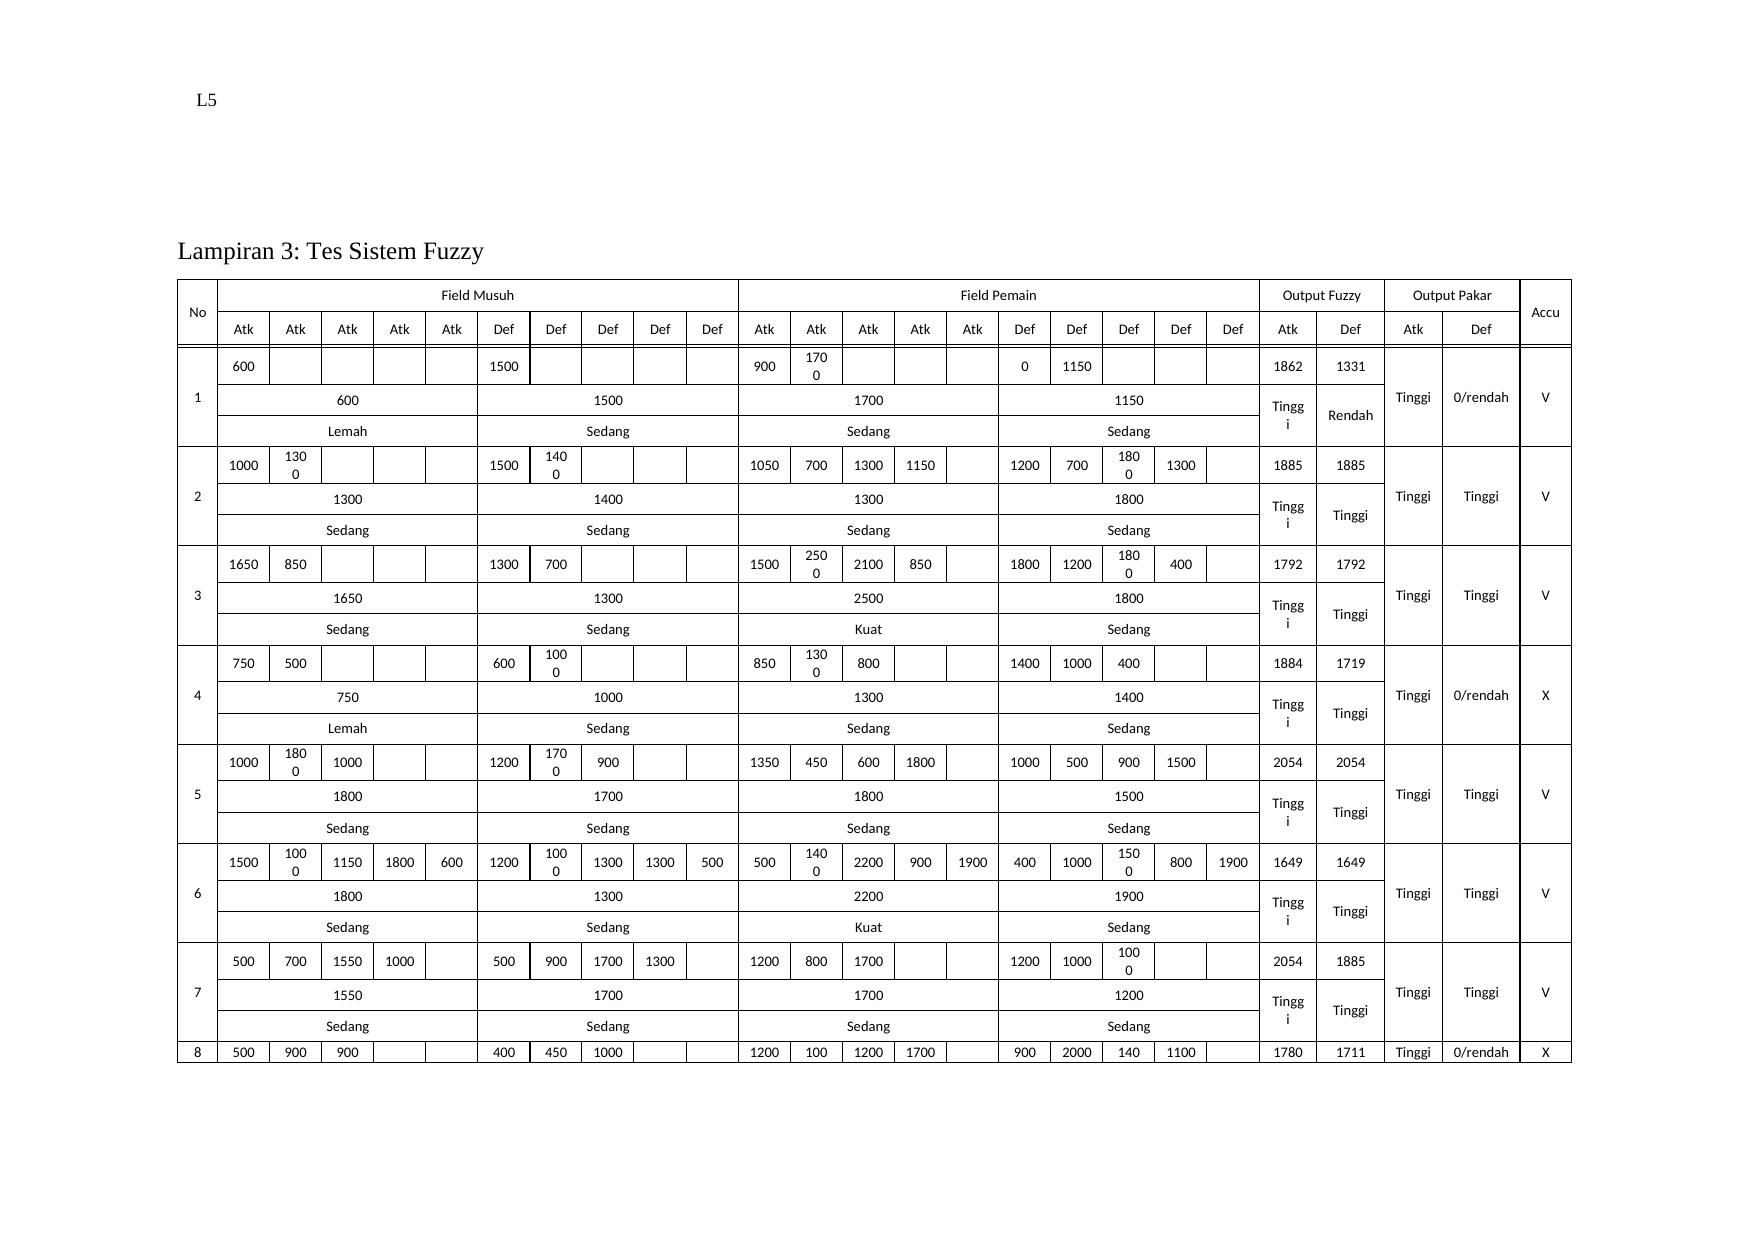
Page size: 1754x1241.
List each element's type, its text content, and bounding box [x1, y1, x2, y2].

table_cell 1500 [478, 348, 529, 384]
table_cell [843, 348, 894, 384]
table_header Field Pemain [739, 280, 1259, 311]
table_cell Tinggi [1260, 781, 1316, 843]
table_cell Atk [843, 312, 894, 343]
table_cell 1000 [270, 844, 321, 879]
table_cell 1500 [999, 781, 1259, 812]
table_cell [531, 348, 581, 384]
table_cell 1800 [895, 745, 946, 780]
table_cell Sedang [478, 614, 738, 644]
table_cell V [1521, 546, 1571, 644]
table_cell Kuat [739, 614, 998, 644]
table_cell Atk [1260, 312, 1316, 343]
table_header No [178, 280, 217, 343]
table_cell 1000 [1051, 646, 1102, 681]
table_cell 1350 [739, 745, 790, 780]
table_cell [582, 447, 633, 483]
table_cell [426, 546, 477, 582]
table_cell [426, 745, 477, 780]
table_cell 1 [178, 348, 217, 446]
table_cell [1207, 1042, 1259, 1062]
table_cell [322, 348, 373, 384]
table_cell 1700 [739, 980, 998, 1010]
table_cell 1300 [791, 646, 842, 681]
table_cell 1885 [1317, 943, 1384, 979]
table_cell 1200 [1051, 546, 1102, 582]
table_cell Tinggi [1260, 980, 1316, 1041]
table_cell [374, 646, 425, 681]
table_cell Tinggi [1443, 745, 1519, 843]
table_cell 1400 [999, 682, 1259, 712]
table_cell 1711 [1317, 1042, 1384, 1062]
table_cell [634, 1042, 686, 1062]
table_cell 1550 [218, 980, 477, 1010]
table_cell Sedang [739, 813, 998, 843]
table_cell 1200 [739, 1042, 790, 1062]
table_cell 1700 [478, 980, 738, 1010]
table_cell 8 [178, 1042, 217, 1062]
table_cell 900 [582, 745, 633, 780]
table_cell 1792 [1260, 546, 1316, 582]
table_cell Def [1155, 312, 1206, 343]
table_cell 1000 [374, 943, 425, 979]
table_cell 1000 [531, 844, 581, 879]
table_cell Tinggi [1260, 881, 1316, 942]
table_cell Rendah [1317, 385, 1384, 446]
table_cell 1700 [895, 1042, 946, 1062]
table_cell Def [582, 312, 633, 343]
text Lampiran 3: Tes Sistem Fuzzy [177, 236, 1577, 265]
table_cell Atk [426, 312, 477, 343]
table_cell 1884 [1260, 646, 1316, 681]
table_cell [687, 943, 738, 979]
table_cell [426, 646, 477, 681]
table_cell 400 [999, 844, 1050, 879]
table_cell 400 [1155, 546, 1206, 582]
table_cell Sedang [999, 714, 1259, 744]
table_cell [374, 1042, 425, 1062]
table_cell [1207, 447, 1259, 483]
table_cell Atk [322, 312, 373, 343]
table_cell Atk [270, 312, 321, 343]
table_cell V [1521, 745, 1571, 843]
table_cell 1500 [478, 385, 738, 415]
table_cell Tinggi [1385, 943, 1442, 1041]
table_cell 1000 [218, 447, 269, 483]
table_cell 1300 [843, 447, 894, 483]
table_cell [1103, 348, 1154, 384]
table_cell 2100 [843, 546, 894, 582]
table_cell Tinggi [1385, 447, 1442, 545]
table_cell 700 [531, 546, 581, 582]
table_cell Def [1317, 312, 1384, 343]
table_cell [687, 348, 738, 384]
table_cell 800 [843, 646, 894, 681]
table_cell 1000 [218, 745, 269, 780]
table_cell 1800 [739, 781, 998, 812]
table_cell 1500 [739, 546, 790, 582]
table_cell 1300 [582, 844, 633, 879]
table_cell 1000 [531, 646, 581, 681]
table_cell 900 [739, 348, 790, 384]
table_cell 1200 [739, 943, 790, 979]
table_cell Sedang [739, 416, 998, 446]
table_cell 1400 [791, 844, 842, 879]
table_cell [426, 447, 477, 483]
table_cell 1050 [739, 447, 790, 483]
table_cell Sedang [739, 1011, 998, 1041]
table_cell [582, 646, 633, 681]
table_cell 1300 [478, 546, 529, 582]
table_cell 2054 [1260, 745, 1316, 780]
table_cell Tinggi [1385, 844, 1442, 942]
table_cell 1150 [999, 385, 1259, 415]
table_cell [895, 348, 946, 384]
table_cell 100 [791, 1042, 842, 1062]
table_cell [947, 546, 998, 582]
table_cell [1155, 646, 1206, 681]
table_cell Tinggi [1260, 484, 1316, 545]
table_cell 2054 [1317, 745, 1384, 780]
table_cell 1500 [218, 844, 269, 879]
table_cell Tinggi [1317, 881, 1384, 942]
table_cell 900 [531, 943, 581, 979]
table_cell 0/rendah [1443, 1042, 1519, 1062]
table_cell Tinggi [1443, 844, 1519, 942]
table_cell [322, 646, 373, 681]
table_cell Atk [739, 312, 790, 343]
table_cell Sedang [478, 1011, 738, 1041]
table_cell 1200 [478, 844, 529, 879]
table_cell Tinggi [1385, 646, 1442, 744]
table_cell [947, 943, 998, 979]
table_cell [582, 348, 633, 384]
table_cell Def [999, 312, 1050, 343]
table_cell 1649 [1317, 844, 1384, 879]
table_cell Tinggi [1317, 781, 1384, 843]
table_cell 900 [895, 844, 946, 879]
table_cell [947, 447, 998, 483]
table_cell Sedang [999, 1011, 1259, 1041]
table_cell Def [478, 312, 529, 343]
table_cell 7 [178, 943, 217, 1041]
table_cell [374, 546, 425, 582]
table_cell 1800 [218, 881, 477, 911]
table_cell 1100 [1155, 1042, 1206, 1062]
table_cell 1300 [1155, 447, 1206, 483]
table_cell 4 [178, 646, 217, 744]
table_cell Tinggi [1260, 583, 1316, 644]
table_cell 1700 [582, 943, 633, 979]
table_cell [1207, 646, 1259, 681]
table_cell Tinggi [1385, 745, 1442, 843]
table_cell 0/rendah [1443, 348, 1519, 446]
table_cell 450 [531, 1042, 581, 1062]
table_cell 1900 [947, 844, 998, 879]
table_cell 1000 [582, 1042, 633, 1062]
table_cell 1792 [1317, 546, 1384, 582]
table_cell 800 [791, 943, 842, 979]
table_cell Def [1207, 312, 1259, 343]
table_cell 1300 [270, 447, 321, 483]
table_cell Def [1443, 312, 1519, 343]
table_cell Sedang [478, 813, 738, 843]
table_cell 500 [739, 844, 790, 879]
table_cell Def [1103, 312, 1154, 343]
table_cell 1800 [999, 583, 1259, 613]
table_cell Def [1051, 312, 1102, 343]
table_cell Lemah [218, 714, 477, 744]
table_cell 1300 [478, 583, 738, 613]
table_cell [634, 348, 686, 384]
table_cell 500 [1051, 745, 1102, 780]
table_cell Tinggi [1260, 682, 1316, 744]
table_cell [374, 348, 425, 384]
table_cell 1780 [1260, 1042, 1316, 1062]
table_cell [895, 646, 946, 681]
table_cell 1150 [895, 447, 946, 483]
table_cell 1885 [1260, 447, 1316, 483]
table_cell 1000 [1051, 844, 1102, 879]
table_cell Sedang [999, 515, 1259, 545]
table_cell 1300 [739, 484, 998, 514]
table_cell 1331 [1317, 348, 1384, 384]
table_cell 700 [270, 943, 321, 979]
table_cell [1207, 348, 1259, 384]
table_cell 450 [791, 745, 842, 780]
table_cell Sedang [739, 515, 998, 545]
table_cell 600 [218, 348, 269, 384]
table_cell 1000 [1051, 943, 1102, 979]
table_cell V [1521, 844, 1571, 942]
table_cell Tinggi [1443, 447, 1519, 545]
table_cell 1300 [218, 484, 477, 514]
table_cell 1200 [478, 745, 529, 780]
table_cell [1155, 943, 1206, 979]
table_cell [1155, 348, 1206, 384]
table_cell 900 [1103, 745, 1154, 780]
table_cell Tinggi [1443, 546, 1519, 644]
table_cell Sedang [999, 614, 1259, 644]
table_cell 1800 [1103, 447, 1154, 483]
table_cell X [1521, 1042, 1571, 1062]
table_cell 400 [1103, 646, 1154, 681]
table_cell Sedang [999, 813, 1259, 843]
table_cell Atk [791, 312, 842, 343]
table_cell 1400 [1103, 1042, 1154, 1062]
table_cell Tinggi [1317, 484, 1384, 545]
table_header Field Musuh [218, 280, 738, 311]
table_cell Atk [1385, 312, 1442, 343]
table_cell [322, 447, 373, 483]
table_cell 2200 [843, 844, 894, 879]
table_cell 1400 [999, 646, 1050, 681]
table_cell Sedang [739, 714, 998, 744]
table_cell 1500 [1103, 844, 1154, 879]
table_cell [634, 646, 686, 681]
table_cell [270, 348, 321, 384]
table_cell Atk [895, 312, 946, 343]
table_cell X [1521, 646, 1571, 744]
table_cell 1800 [999, 484, 1259, 514]
table_cell [1207, 943, 1259, 979]
table_cell 600 [843, 745, 894, 780]
table_cell 1300 [478, 881, 738, 911]
table_cell 1700 [531, 745, 581, 780]
table_header Accu [1521, 280, 1571, 343]
table_cell Lemah [218, 416, 477, 446]
table_cell [634, 447, 686, 483]
table_cell 800 [1155, 844, 1206, 879]
table_cell 500 [218, 943, 269, 979]
table_cell 1650 [218, 583, 477, 613]
table_cell 1400 [531, 447, 581, 483]
table_cell 1400 [478, 484, 738, 514]
table_cell Tinggi [1385, 1042, 1442, 1062]
table_header Output Pakar [1385, 280, 1519, 311]
table_cell V [1521, 447, 1571, 545]
table_cell 600 [218, 385, 477, 415]
table_cell [947, 348, 998, 384]
table_cell 1700 [791, 348, 842, 384]
table_cell 400 [478, 1042, 529, 1062]
table_cell [426, 943, 477, 979]
table_cell [582, 546, 633, 582]
table_cell 2500 [739, 583, 998, 613]
table_cell 1200 [999, 943, 1050, 979]
table_cell 900 [322, 1042, 373, 1062]
table_cell 750 [218, 682, 477, 712]
table_cell 5 [178, 745, 217, 843]
table_cell Def [687, 312, 738, 343]
table_cell [687, 1042, 738, 1062]
table_cell Sedang [218, 614, 477, 644]
table_cell 1500 [478, 447, 529, 483]
table_header Output Fuzzy [1260, 280, 1384, 311]
table_cell 1000 [999, 745, 1050, 780]
table_cell 0 [999, 348, 1050, 384]
table_cell Tinggi [1317, 980, 1384, 1041]
table_cell 1500 [1155, 745, 1206, 780]
table_cell Tinggi [1443, 943, 1519, 1041]
table_cell 850 [739, 646, 790, 681]
table_cell 1150 [1051, 348, 1102, 384]
table_cell 6 [178, 844, 217, 942]
table_cell Tinggi [1317, 583, 1384, 644]
table_cell [426, 348, 477, 384]
table_cell [687, 447, 738, 483]
table_cell 1800 [374, 844, 425, 879]
table_cell 1800 [218, 781, 477, 812]
table_cell Atk [218, 312, 269, 343]
table_cell 1200 [999, 447, 1050, 483]
table_cell Tinggi [1385, 348, 1442, 446]
table_cell Sedang [999, 416, 1259, 446]
table_cell 500 [270, 646, 321, 681]
table_cell 2200 [739, 881, 998, 911]
table_cell Sedang [218, 813, 477, 843]
table_cell 3 [178, 546, 217, 644]
table_cell 1300 [634, 943, 686, 979]
table_cell 1550 [322, 943, 373, 979]
table_cell Tinggi [1385, 546, 1442, 644]
table_cell 2000 [1051, 1042, 1102, 1062]
table_cell [947, 1042, 998, 1062]
table_cell 2500 [791, 546, 842, 582]
table_cell 1885 [1317, 447, 1384, 483]
table_cell 700 [791, 447, 842, 483]
table_cell 1649 [1260, 844, 1316, 879]
table_cell Sedang [218, 515, 477, 545]
table_cell Tinggi [1260, 385, 1316, 446]
table_cell 1650 [218, 546, 269, 582]
table_cell Def [531, 312, 581, 343]
table_cell 1000 [478, 682, 738, 712]
table_cell V [1521, 943, 1571, 1041]
table_cell 900 [270, 1042, 321, 1062]
table_cell [634, 745, 686, 780]
table_cell V [1521, 348, 1571, 446]
table_cell [1207, 745, 1259, 780]
table_cell 1200 [999, 980, 1259, 1010]
table_cell 1862 [1260, 348, 1316, 384]
table_cell [947, 646, 998, 681]
table_cell 700 [1051, 447, 1102, 483]
table_cell 500 [478, 943, 529, 979]
table_cell 0/rendah [1443, 646, 1519, 744]
table_cell 1800 [270, 745, 321, 780]
table_cell Sedang [218, 912, 477, 942]
table_cell 750 [218, 646, 269, 681]
table_cell 1900 [1207, 844, 1259, 879]
table_cell [947, 745, 998, 780]
table_cell 1300 [634, 844, 686, 879]
table_cell [895, 943, 946, 979]
table_cell [687, 646, 738, 681]
table_cell Sedang [478, 416, 738, 446]
table_cell 2 [178, 447, 217, 545]
table_cell 900 [999, 1042, 1050, 1062]
table_cell [374, 745, 425, 780]
table_cell 1800 [999, 546, 1050, 582]
table_cell 1200 [843, 1042, 894, 1062]
table_cell [687, 745, 738, 780]
table_cell Def [634, 312, 686, 343]
table_cell Sedang [218, 1011, 477, 1041]
table_cell 1800 [1103, 546, 1154, 582]
table_cell [1207, 546, 1259, 582]
table_cell 1000 [322, 745, 373, 780]
table_cell [687, 546, 738, 582]
table_cell 1900 [999, 881, 1259, 911]
table_cell Atk [947, 312, 998, 343]
table_cell 500 [687, 844, 738, 879]
table_cell [426, 1042, 477, 1062]
table_cell [374, 447, 425, 483]
table_cell 1700 [478, 781, 738, 812]
table_cell 1700 [739, 385, 998, 415]
table_cell 1719 [1317, 646, 1384, 681]
table_cell Sedang [478, 515, 738, 545]
table_cell 2054 [1260, 943, 1316, 979]
table_cell 600 [426, 844, 477, 879]
table_cell 850 [270, 546, 321, 582]
table_cell [634, 546, 686, 582]
table_cell 600 [478, 646, 529, 681]
table_cell 1000 [1103, 943, 1154, 979]
table_cell Tinggi [1317, 682, 1384, 744]
table_cell Sedang [478, 912, 738, 942]
table_cell Sedang [478, 714, 738, 744]
table_cell [322, 546, 373, 582]
table_cell Atk [374, 312, 425, 343]
table_cell 850 [895, 546, 946, 582]
table_cell 1150 [322, 844, 373, 879]
table_cell Sedang [999, 912, 1259, 942]
table_cell 1700 [843, 943, 894, 979]
table_cell 1300 [739, 682, 998, 712]
table_cell 500 [218, 1042, 269, 1062]
table_cell Kuat [739, 912, 998, 942]
